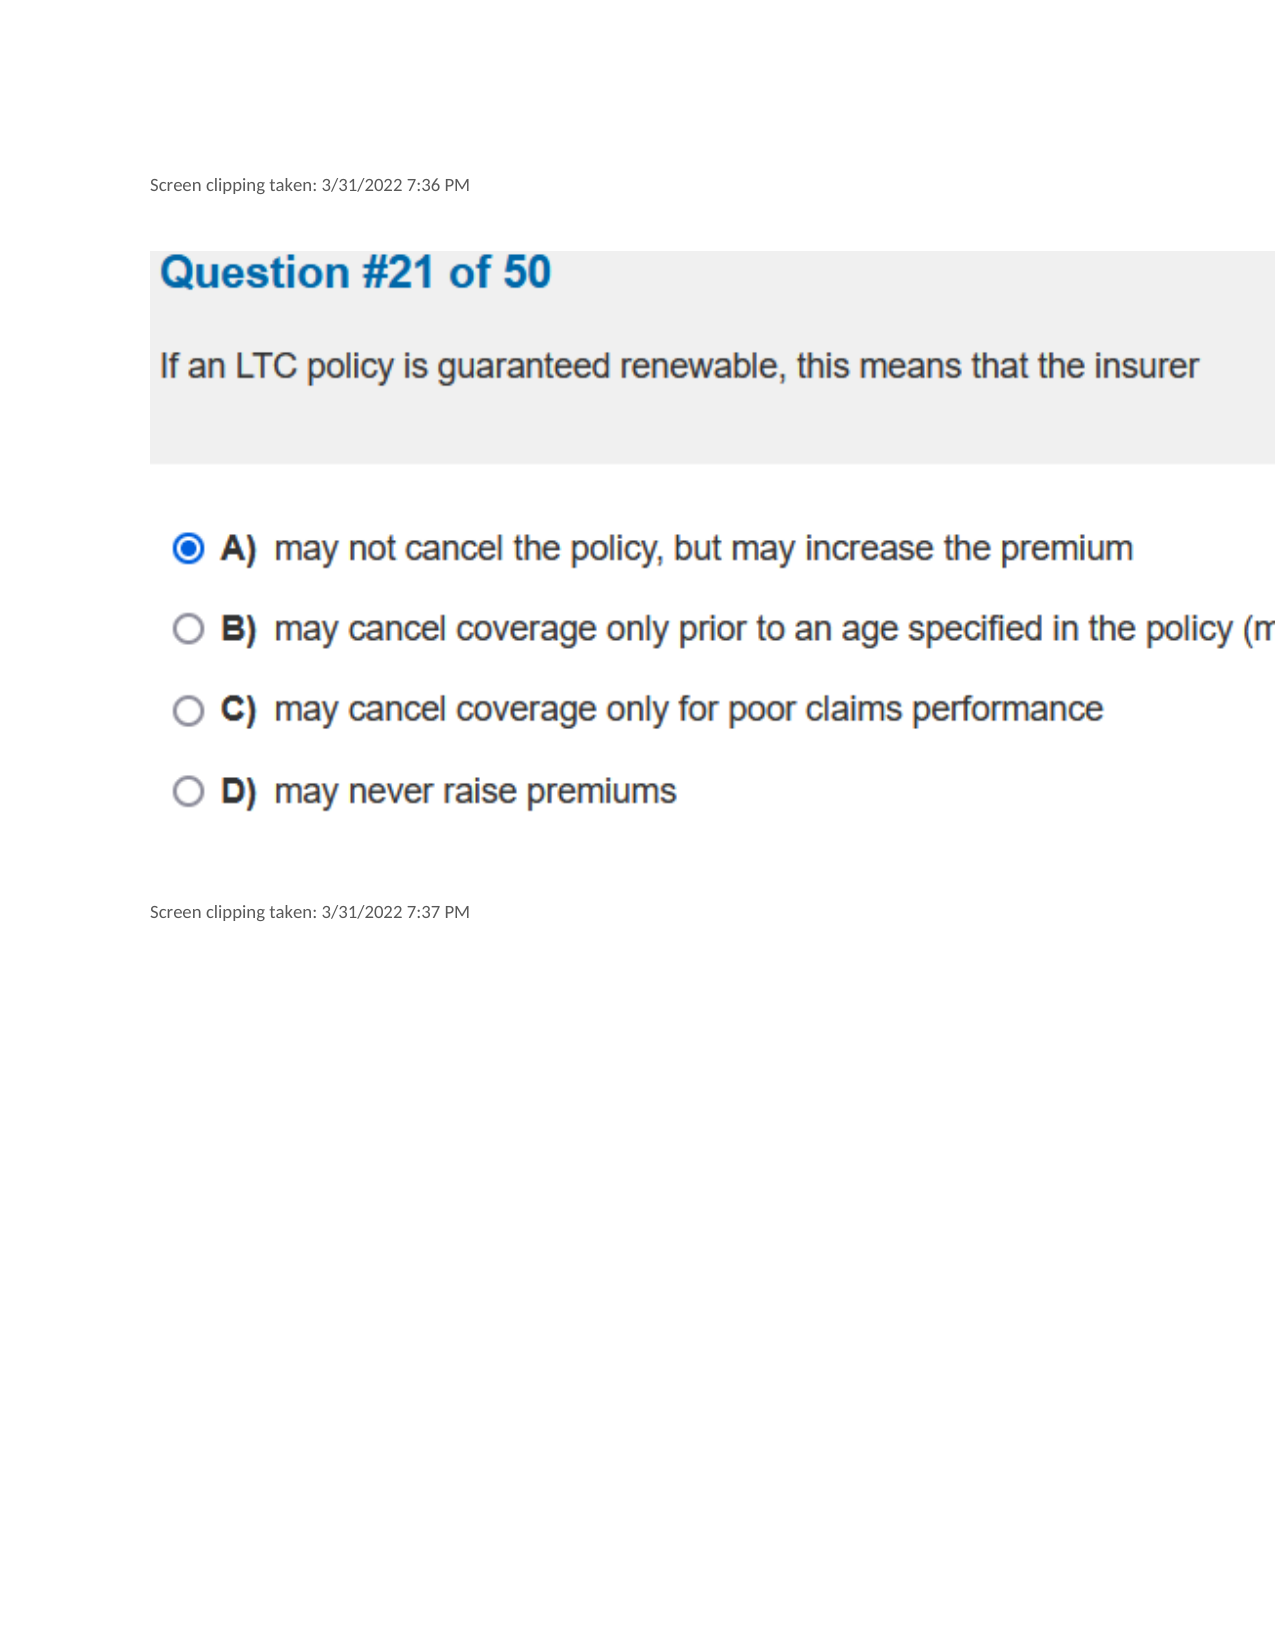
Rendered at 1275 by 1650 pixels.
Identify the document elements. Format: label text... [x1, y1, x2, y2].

text Screen clipping taken: 3/31/2022 7:36 PM [150, 173, 1125, 196]
text Screen clipping taken: 3/31/2022 7:37 PM [150, 901, 1125, 924]
picture [150, 251, 1275, 827]
